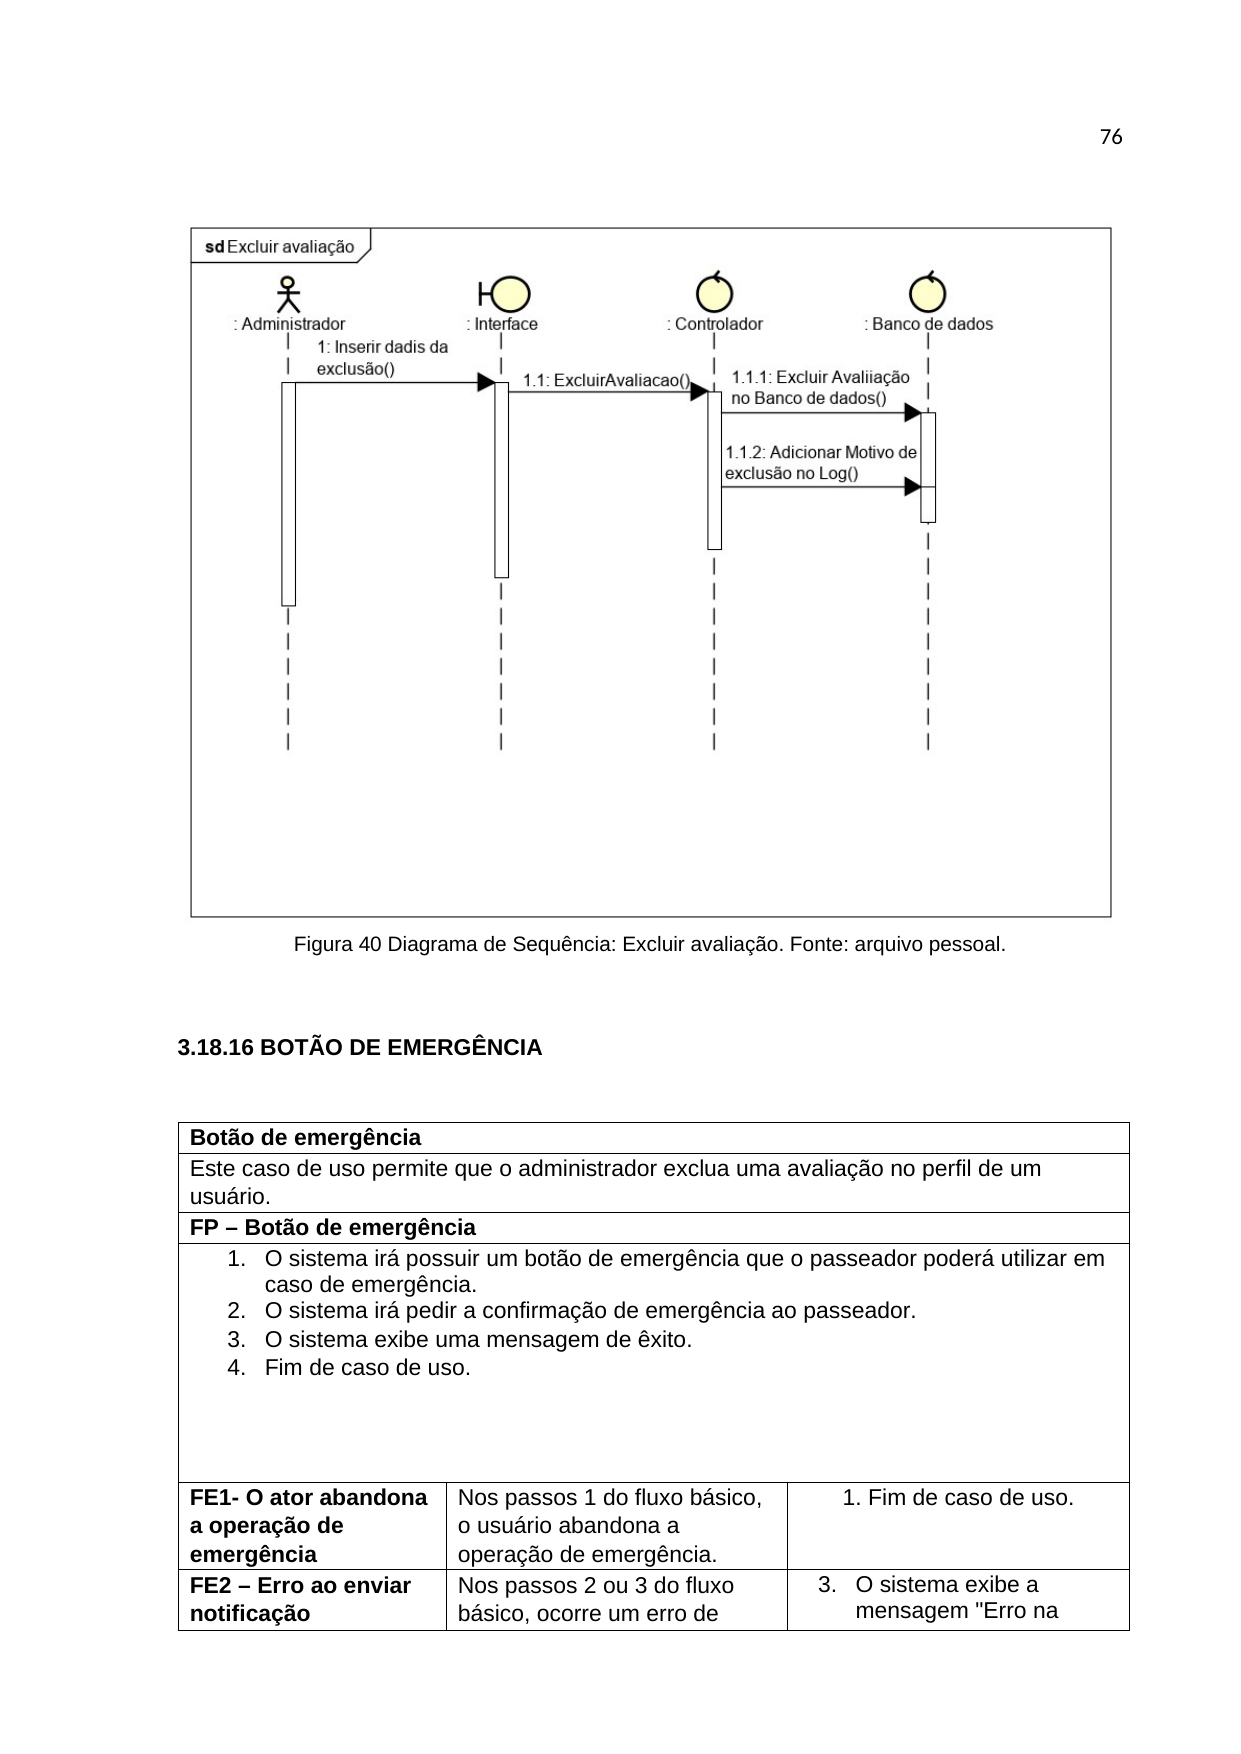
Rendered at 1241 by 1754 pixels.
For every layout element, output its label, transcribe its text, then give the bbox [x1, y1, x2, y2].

table_cell Nos passos 1 do fluxo básico, o usuário abandona a operação de emergência. [447, 1483, 787, 1569]
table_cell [447, 1570, 787, 1630]
table_cell 1. Fim de caso de uso. [788, 1483, 1129, 1569]
picture [177, 214, 1123, 930]
table_cell O sistema irá possuir um botão de emergência que o passeador poderá utilizar em caso de emergência. O sistema irá pedir a confirmação de emergência ao passeador. O sistema exibe uma mensagem de êxito. Fim de caso de uso. [179, 1244, 1129, 1482]
table_cell Este caso de uso permite que o administrador exclua uma avaliação no perfil de um usuário. [179, 1154, 1129, 1212]
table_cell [788, 1570, 1129, 1630]
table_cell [179, 1570, 446, 1630]
table_cell FE1- O ator abandona a operação de emergência [179, 1483, 446, 1569]
table_cell FP – Botão de emergência [179, 1213, 1129, 1243]
table_header Botão de emergência [179, 1123, 1129, 1152]
text Figura 40 Diagrama de Sequência: Excluir avaliação. Fonte: arquivo pessoal. [177, 932, 1123, 956]
text 3.18.16 BOTÃO DE EMERGÊNCIA [177, 1034, 1130, 1060]
